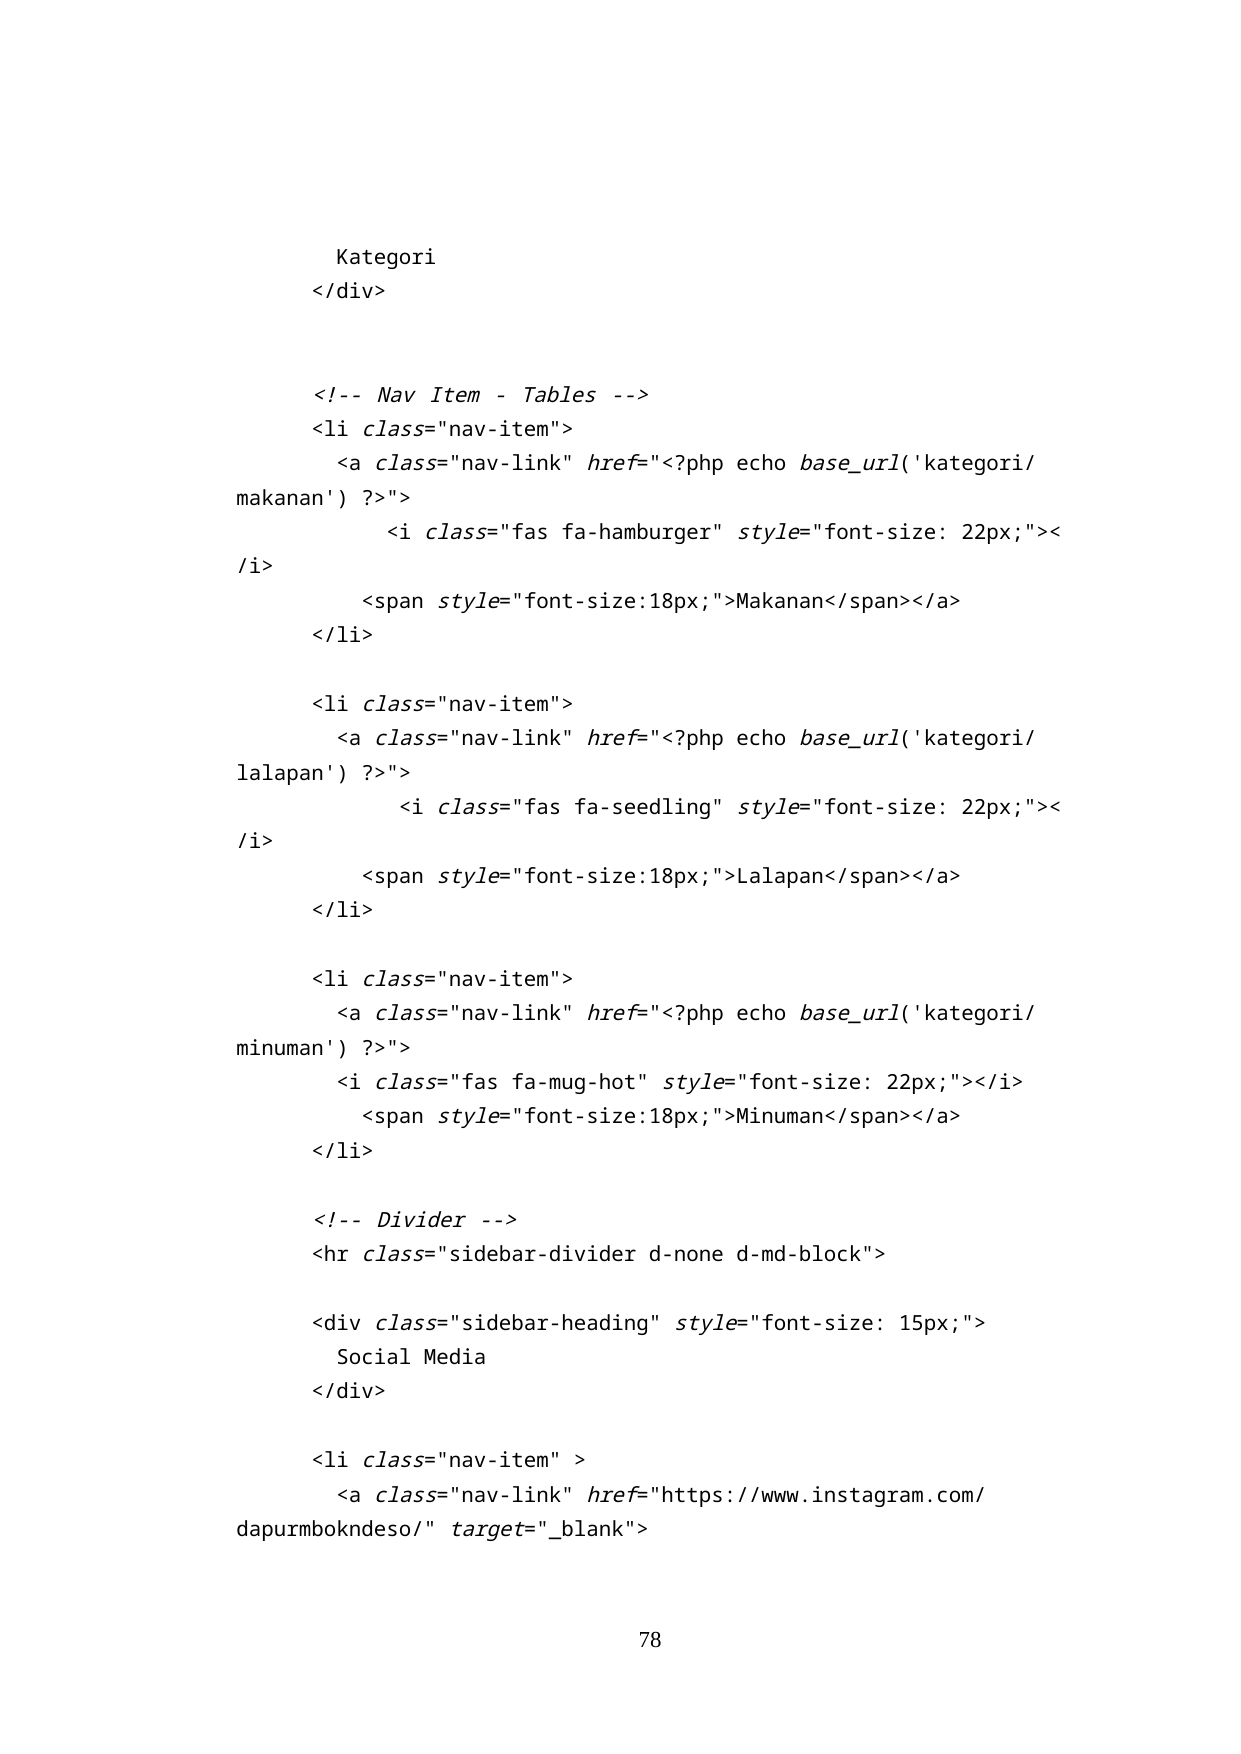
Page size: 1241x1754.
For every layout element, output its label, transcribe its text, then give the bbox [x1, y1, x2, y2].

text <span style="font-size:18px;">Minuman</span></a> [236, 1096, 1063, 1130]
text </div> [236, 271, 1063, 305]
text <li class="nav-item"> [236, 408, 1063, 442]
text <a class="nav-link" href="<?php echo base_url('kategori/lalapan') ?>"> [236, 717, 1063, 786]
text <hr class="sidebar-divider d-none d-md-block"> [236, 1233, 1063, 1267]
text <a class="nav-link" href="<?php echo base_url('kategori/minuman') ?>"> [236, 992, 1063, 1061]
text <span style="font-size:18px;">Makanan</span></a> [236, 580, 1063, 614]
text <span style="font-size:18px;">Lalapan</span></a> [236, 855, 1063, 889]
text </li> [236, 889, 1063, 924]
text <div class="sidebar-heading" style="font-size: 15px;"> [236, 1302, 1063, 1336]
text <a class="nav-link" href="https://www.instagram.com/dapurmbokndeso/" target="_blank"> [236, 1474, 1063, 1542]
text <i class="fas fa-mug-hot" style="font-size: 22px;"></i> [236, 1061, 1063, 1096]
text <li class="nav-item"> [236, 683, 1063, 717]
text Kategori [236, 236, 1063, 271]
text Social Media [236, 1336, 1063, 1371]
text <!-- Nav Item - Tables --> [236, 374, 1063, 408]
text <i class="fas fa-seedling" style="font-size: 22px;"></i> [236, 786, 1063, 855]
text </li> [236, 614, 1063, 649]
text <li class="nav-item"> [236, 958, 1063, 992]
text </div> [236, 1371, 1063, 1405]
text <i class="fas fa-hamburger" style="font-size: 22px;"></i> [236, 511, 1063, 580]
text <li class="nav-item" > [236, 1439, 1063, 1474]
text <a class="nav-link" href="<?php echo base_url('kategori/makanan') ?>"> [236, 442, 1063, 511]
text <!-- Divider --> [236, 1199, 1063, 1233]
text </li> [236, 1130, 1063, 1164]
